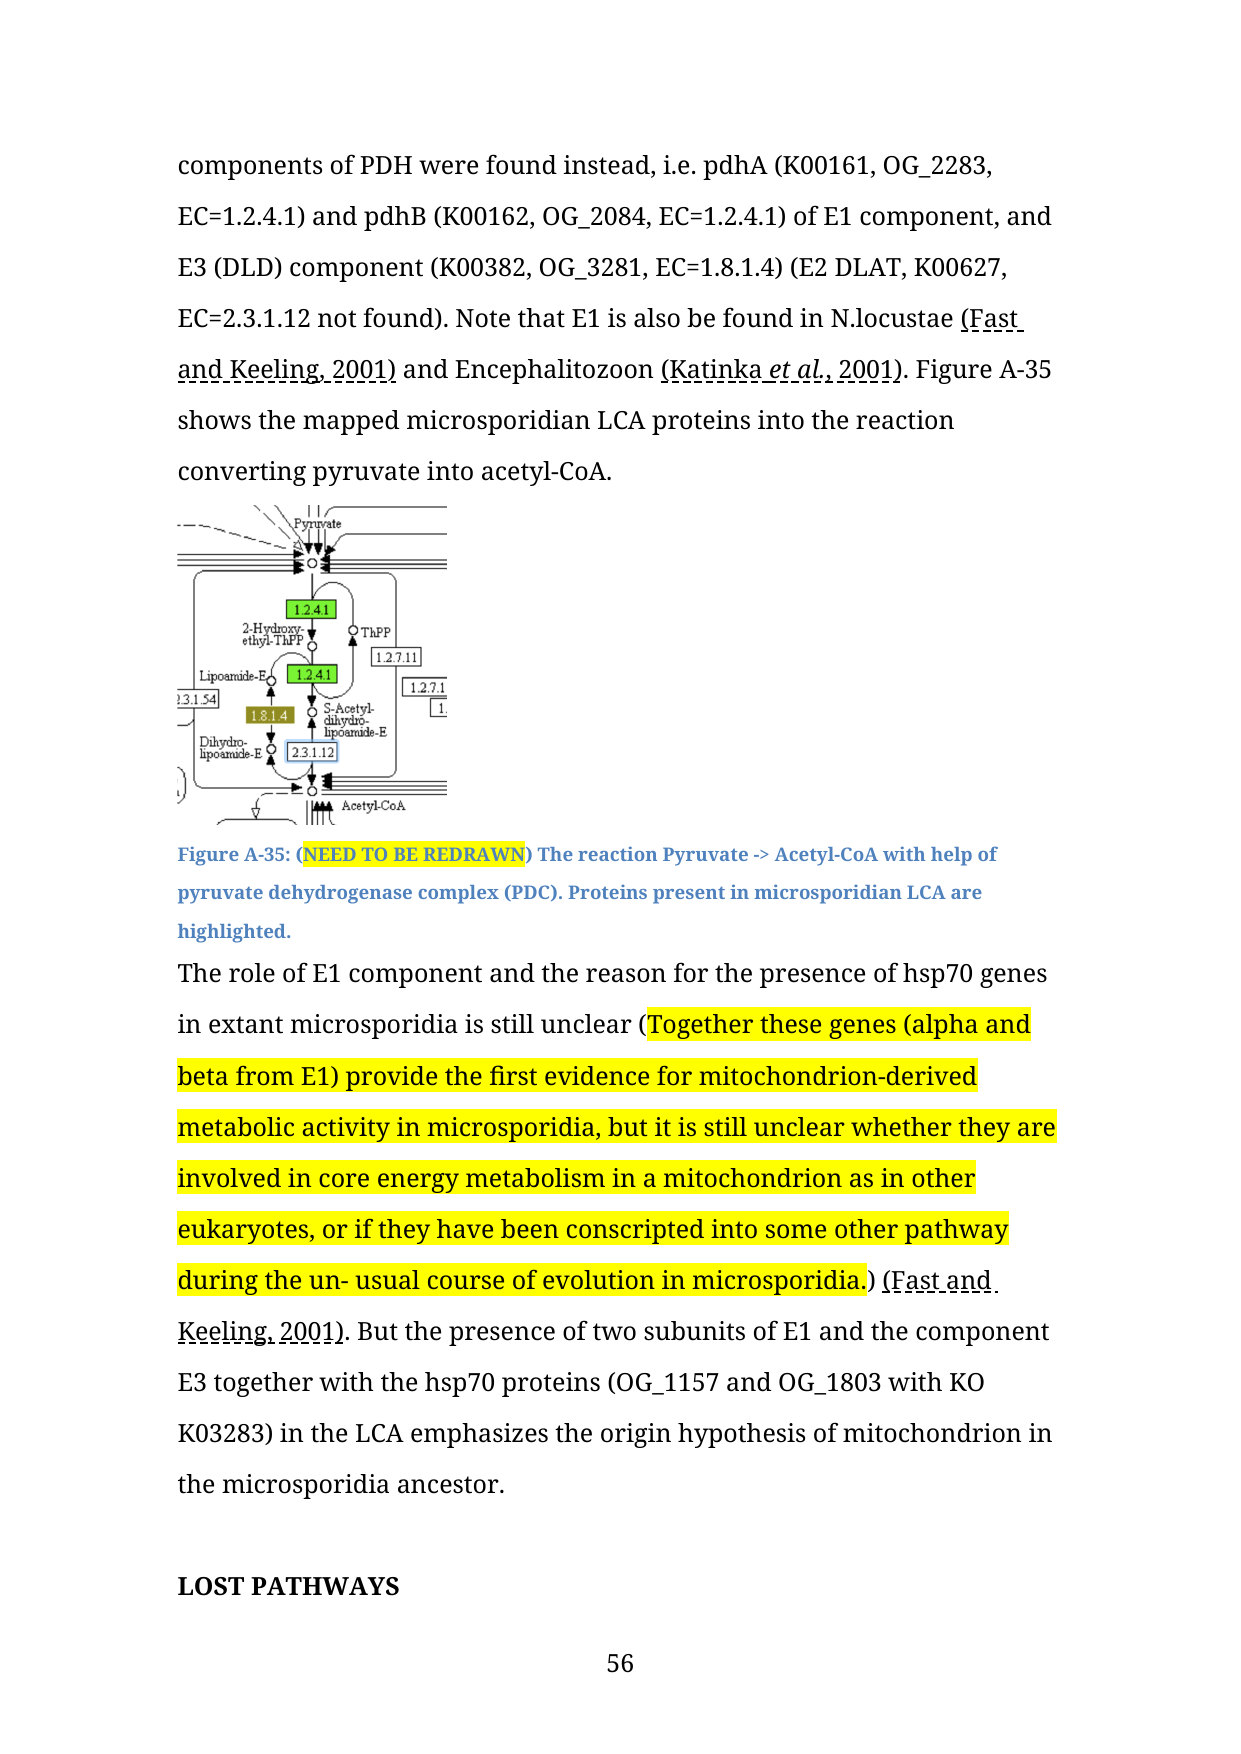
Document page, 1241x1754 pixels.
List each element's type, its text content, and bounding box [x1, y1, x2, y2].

picture [177, 505, 447, 825]
text The role of E1 component and the reason for the presence of hsp70 genes in extant microsporidia is still unclear (Together these genes (alpha and beta from E1) provide the first evidence for mitochondrion-derived metabolic activity in microsporidia, but it is still unclear whether they are involved in core energy metabolism in a mitochondrion as in other eukaryotes, or if they have been conscripted into some other pathway during the un- usual course of evolution in microsporidia.) (Fast and Keeling, 2001). But the presence of two subunits of E1 and the component E3 together with the hsp70 proteins (OG_1157 and OG_1803 with KO K03283) in the LCA emphasizes the origin hypothesis of mitochondrion in the microsporidia ancestor. [177, 956, 1063, 1501]
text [177, 148, 1063, 488]
text Figure A-35: (NEED TO BE REDRAWN) The reaction Pyruvate -> Acetyl-CoA with help of pyruvate dehydrogenase complex (PDC). Proteins present in microsporidian LCA are highlighted. [177, 841, 1063, 943]
text LOST PATHWAYS [177, 1569, 1063, 1603]
